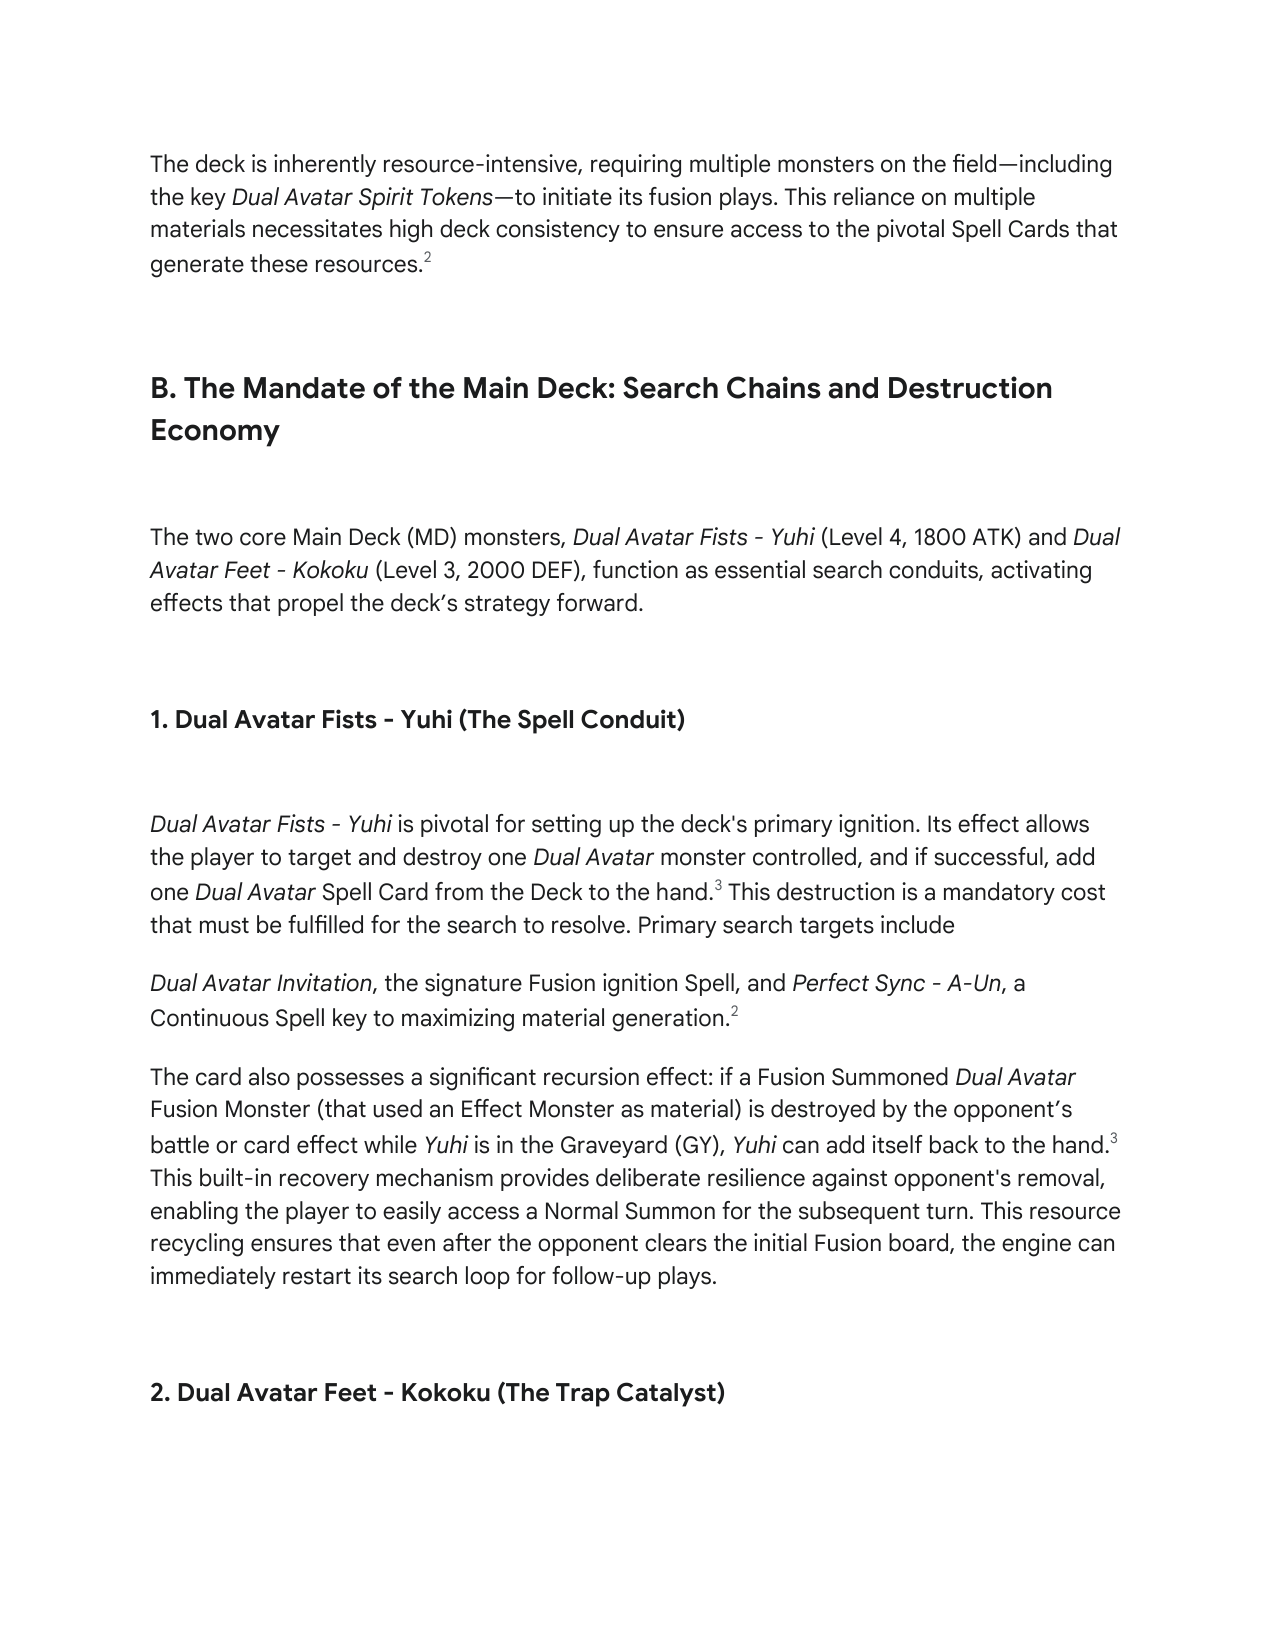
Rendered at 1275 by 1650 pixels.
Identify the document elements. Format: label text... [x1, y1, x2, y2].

text The two core Main Deck (MD) monsters, Dual Avatar Fists - Yuhi (Level 4, 1800 ATK) and Dual Avatar Feet - Kokoku (Level 3, 2000 DEF), function as essential search conduits, activating effects that propel the deck’s strategy forward. [150, 523, 1125, 618]
subtitle 1. Dual Avatar Fists - Yuhi (The Spell Conduit) [150, 704, 1125, 736]
subtitle B. The Mandate of the Main Deck: Search Chains and Destruction Economy [150, 370, 1125, 448]
text Dual Avatar Fists - Yuhi is pivotal for setting up the deck's primary ignition. Its effect allows the player to target and destroy one Dual Avatar monster controlled, and if successful, add one Dual Avatar Spell Card from the Deck to the hand.3 This destruction is a mandatory cost that must be fulfilled for the search to resolve. Primary search targets include [150, 810, 1125, 940]
text The card also possesses a significant recursion effect: if a Fusion Summoned Dual Avatar Fusion Monster (that used an Effect Monster as material) is destroyed by the opponent’s battle or card effect while Yuhi is in the Graveyard (GY), Yuhi can add itself back to the hand.3 This built-in recovery mechanism provides deliberate resilience against opponent's removal, enabling the player to easily access a Normal Summon for the subsequent turn. This resource recycling ensures that even after the opponent clears the initial Fusion board, the engine can immediately restart its search loop for follow-up plays. [150, 1063, 1125, 1291]
text Dual Avatar Invitation, the signature Fusion ignition Spell, and Perfect Sync - A-Un, a Continuous Spell key to maximizing material generation.2 [150, 969, 1125, 1034]
subtitle 2. Dual Avatar Feet - Kokoku (The Trap Catalyst) [150, 1378, 1125, 1409]
text The deck is inherently resource-intensive, requiring multiple monsters on the field—including the key Dual Avatar Spirit Tokens—to initiate its fusion plays. This reliance on multiple materials necessitates high deck consistency to ensure access to the pivotal Spell Cards that generate these resources.2 [150, 150, 1125, 280]
